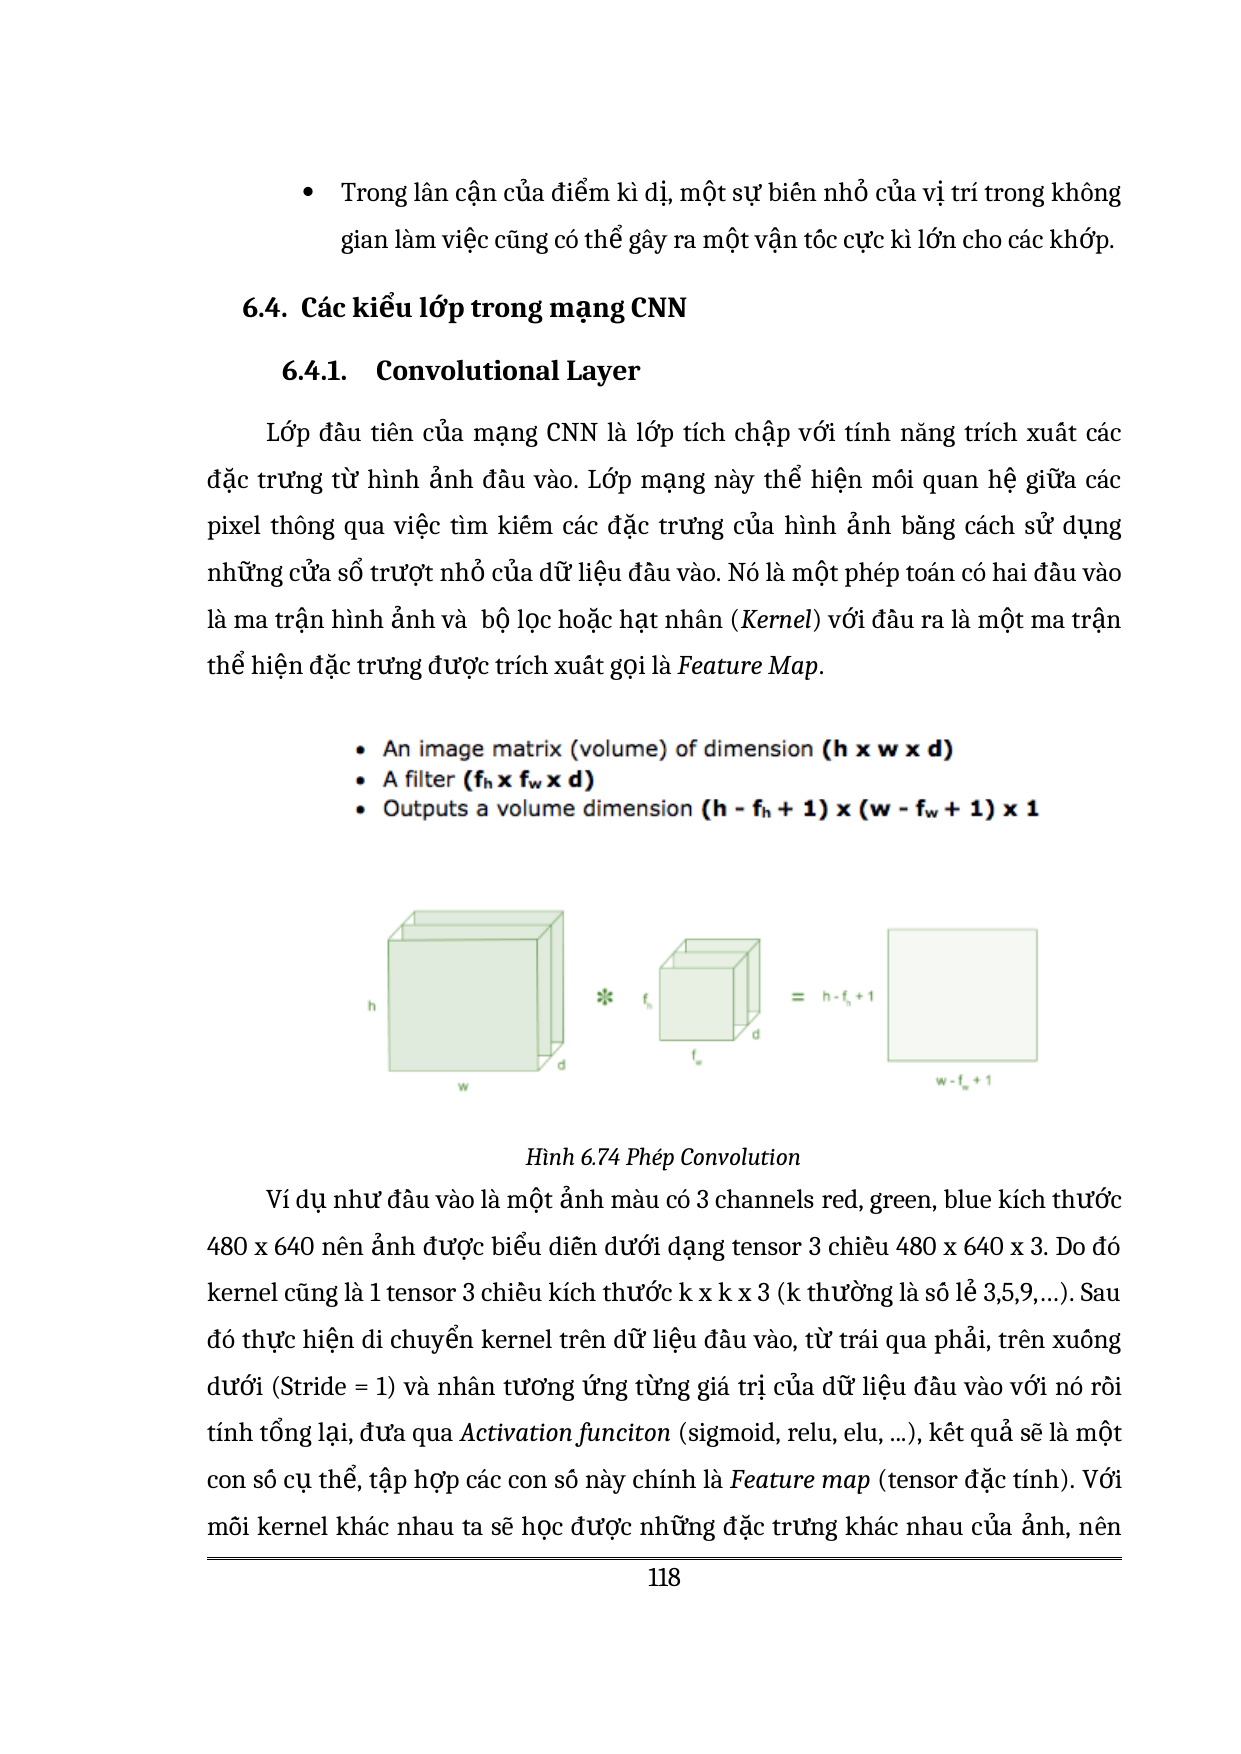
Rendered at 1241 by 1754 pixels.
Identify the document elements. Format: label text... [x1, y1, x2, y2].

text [207, 1184, 1122, 1511]
text Lớp đầu tiên của mạng CNN là lớp tích chập với tính năng trích xuất các đặc trưng từ hình ảnh đầu vào. Lớp mạng này thể hiện mối quan hệ giữa các pixel thông qua việc tìm kiếm các đặc trưng của hình ảnh bằng cách sử dụng những cửa sổ trượt nhỏ của dữ liệu đầu vào. Nó là một phép toán có hai đầu vào là ma trận hình ảnh và bộ lọc hoặc hạt nhân (Kernel) với đầu ra là một ma trận thể hiện đặc trưng được trích xuất gọi là Feature Map. [207, 417, 1122, 510]
subtitle Các kiểu lớp trong mạng CNN [242, 291, 1122, 325]
text Lớp đầu tiên của mạng CNN là lớp tích chập với tính năng trích xuất các đặc trưng từ hình ảnh đầu vào. Lớp mạng này thể hiện mối quan hệ giữa các pixel thông qua việc tìm kiếm các đặc trưng của hình ảnh bằng cách sử dụng những cửa sổ trượt nhỏ của dữ liệu đầu vào. Nó là một phép toán có hai đầu vào là ma trận hình ảnh và bộ lọc hoặc hạt nhân (Kernel) với đầu ra là một ma trận thể hiện đặc trưng được trích xuất gọi là Feature Map. [207, 541, 1122, 604]
text Lớp đầu tiên của mạng CNN là lớp tích chập với tính năng trích xuất các đặc trưng từ hình ảnh đầu vào. Lớp mạng này thể hiện mối quan hệ giữa các pixel thông qua việc tìm kiếm các đặc trưng của hình ảnh bằng cách sử dụng những cửa sổ trượt nhỏ của dữ liệu đầu vào. Nó là một phép toán có hai đầu vào là ma trận hình ảnh và bộ lọc hoặc hạt nhân (Kernel) với đầu ra là một ma trận thể hiện đặc trưng được trích xuất gọi là Feature Map. [207, 635, 1122, 681]
picture [348, 726, 1055, 1098]
text Hình . Phép Convolution [207, 1143, 1122, 1171]
list Trong lân cận của điểm kì dị, một sự biến nhỏ của vị trí trong không gian làm việc cũng có thể gây ra một vận tốc cực kì lớn cho các khớp. [303, 177, 1122, 255]
subtitle Convolutional Layer [282, 354, 1122, 388]
